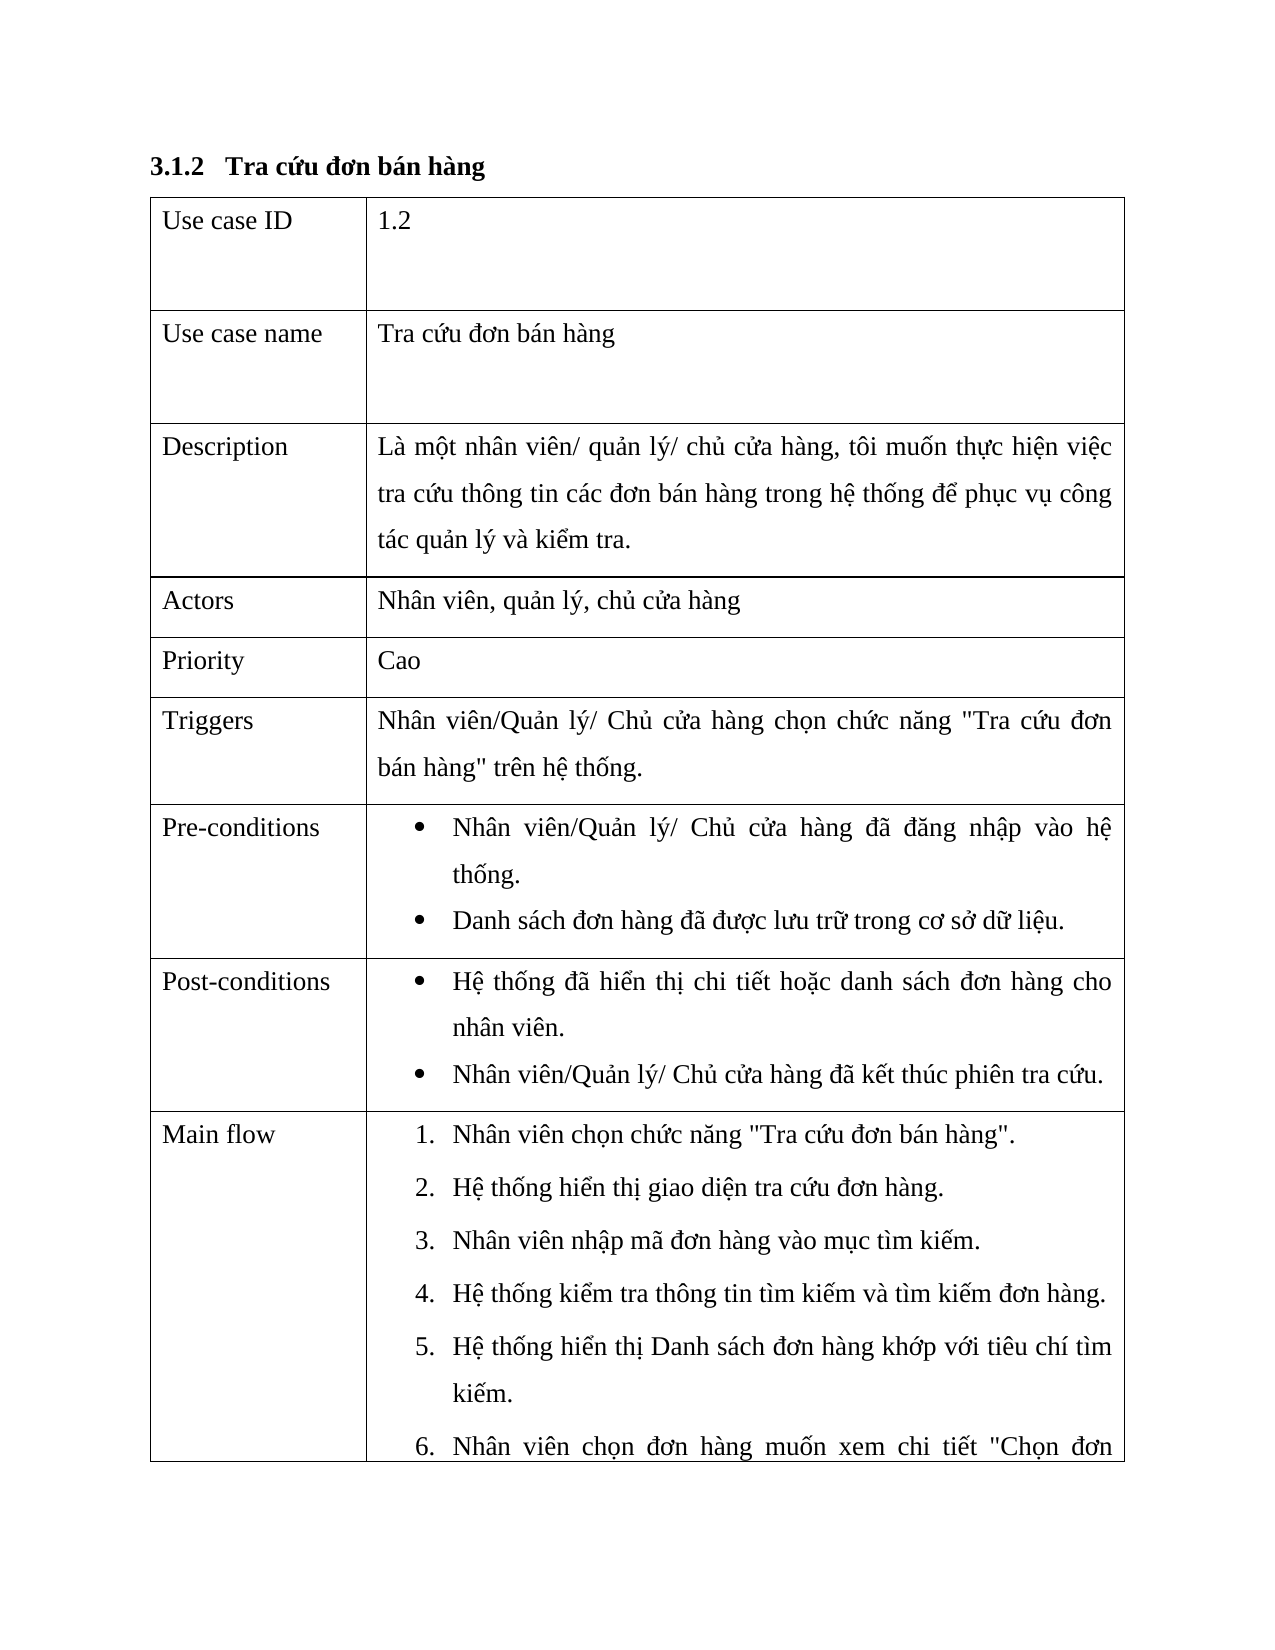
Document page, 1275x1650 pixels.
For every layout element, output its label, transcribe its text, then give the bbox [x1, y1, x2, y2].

table_cell Hệ thống đã hiển thị chi tiết hoặc danh sách đơn hàng cho nhân viên. Nhân viên/Quản lý/ Chủ cửa hàng đã kết thúc phiên tra cứu. [367, 959, 1124, 1111]
table_cell Description [151, 424, 366, 576]
table_cell Post-conditions [151, 959, 366, 1111]
table_cell Main flow [151, 1112, 366, 1461]
table_cell Nhân viên/Quản lý/ Chủ cửa hàng đã đăng nhập vào hệ thống. Danh sách đơn hàng đã được lưu trữ trong cơ sở dữ liệu. [367, 805, 1124, 957]
subtitle Tra cứu đơn bán hàng [150, 150, 1125, 181]
table_cell Nhân viên, quản lý, chủ cửa hàng [367, 578, 1124, 637]
table_cell Là một nhân viên/ quản lý/ chủ cửa hàng, tôi muốn thực hiện việc tra cứu thông tin các đơn bán hàng trong hệ thống để phục vụ công tác quản lý và kiểm tra. [367, 424, 1124, 576]
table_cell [367, 1112, 1124, 1461]
table_cell Nhân viên/Quản lý/ Chủ cửa hàng chọn chức năng "Tra cứu đơn bán hàng" trên hệ thống. [367, 698, 1124, 804]
table_cell Pre-conditions [151, 805, 366, 957]
table_header Use case ID [151, 198, 366, 310]
table_cell Actors [151, 578, 366, 637]
table_cell Use case name [151, 311, 366, 423]
table_cell Priority [151, 638, 366, 697]
table_cell Tra cứu đơn bán hàng [367, 311, 1124, 423]
table_cell Triggers [151, 698, 366, 804]
table_header 1.2 [367, 198, 1124, 310]
table_cell Cao [367, 638, 1124, 697]
